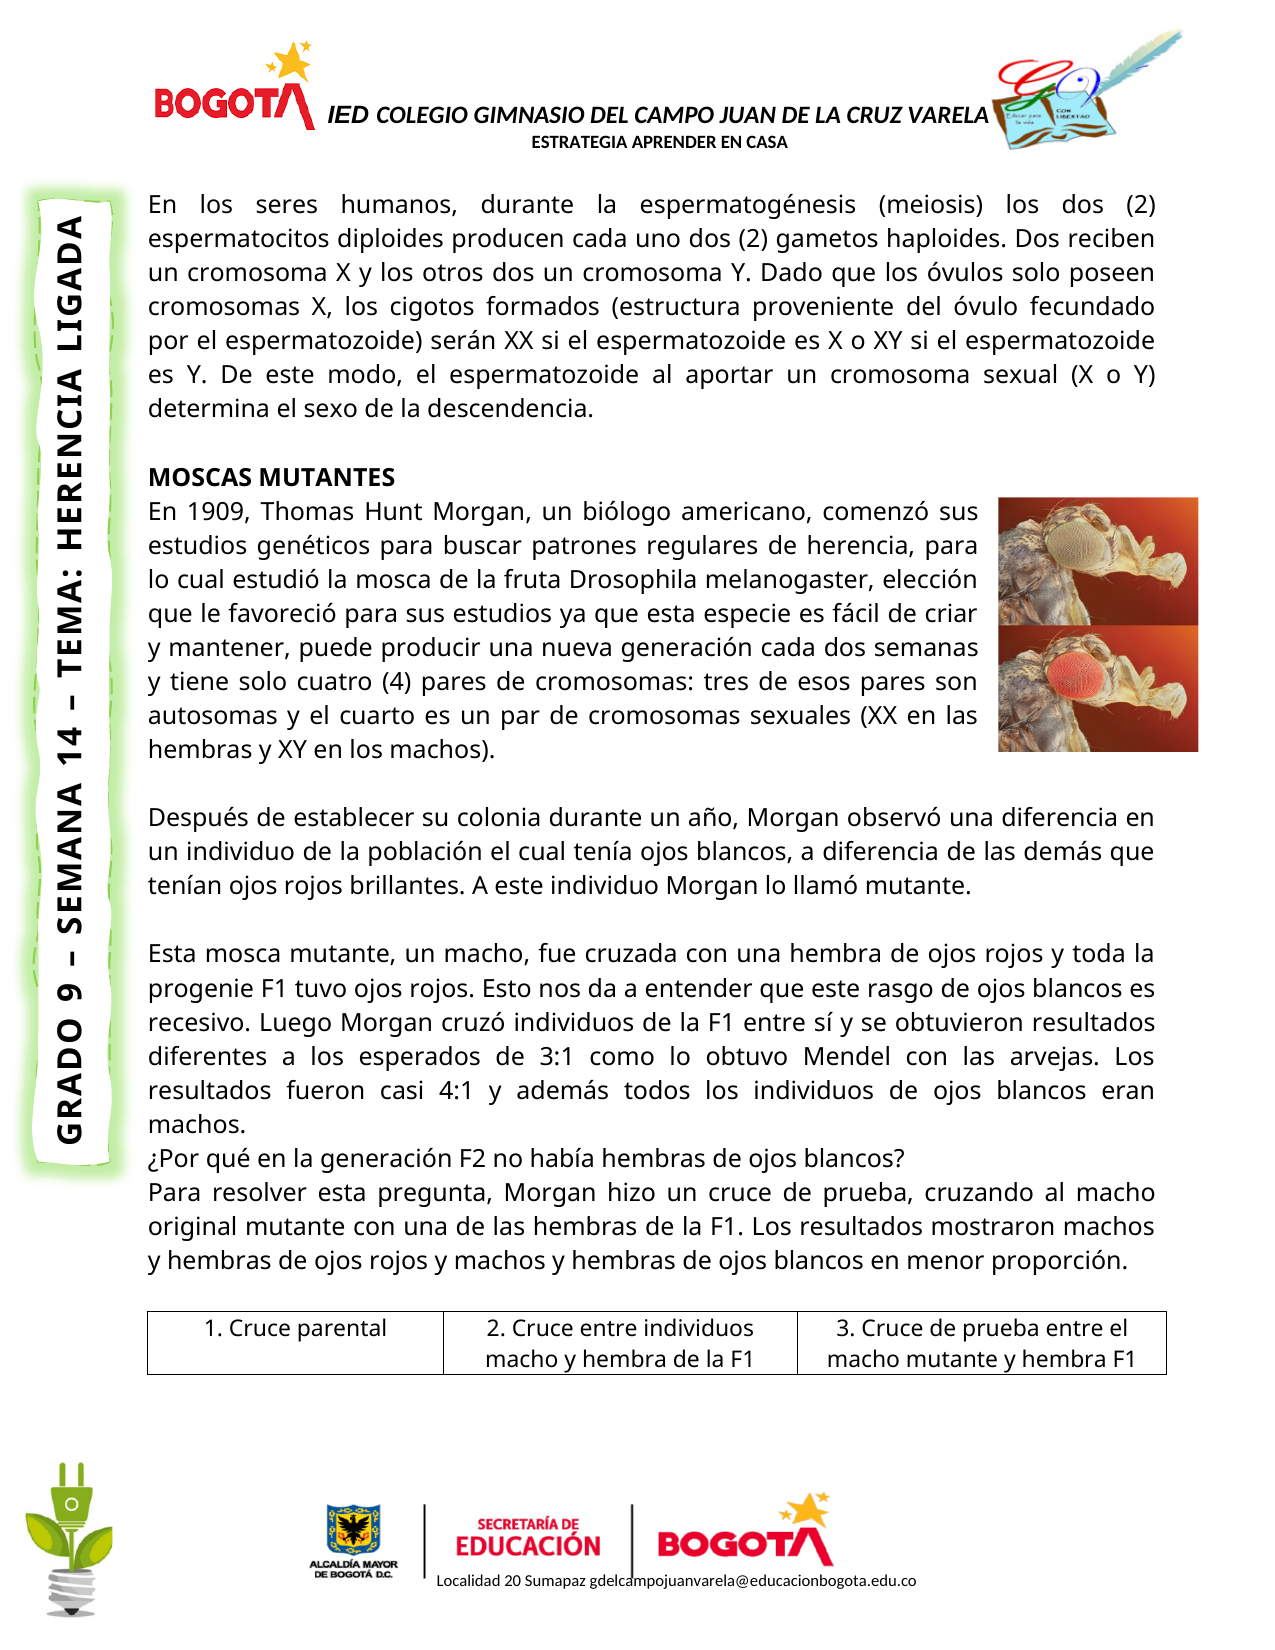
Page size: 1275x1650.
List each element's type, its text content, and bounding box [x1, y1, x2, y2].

picture [21, 1458, 112, 1616]
text ¿Por qué en la generación F2 no había hembras de ojos blancos? [148, 1141, 1157, 1174]
table_header 2. Cruce entre individuos macho y hembra de la F1 [444, 1312, 797, 1374]
picture [998, 497, 1199, 751]
table_header 3. Cruce de prueba entre el macho mutante y hembra F1 [798, 1312, 1166, 1374]
picture [991, 26, 1184, 151]
text MOSCAS MUTANTES [148, 459, 1157, 493]
text Después de establecer su colonia durante un año, Morgan observó una diferencia en un individuo de la población el cual tenía ojos blancos, a diferencia de las demás que tenían ojos rojos brillantes. A este individuo Morgan lo llamó mutante. [148, 800, 1157, 902]
text Esta mosca mutante, un macho, fue cruzada con una hembra de ojos rojos y toda la progenie F1 tuvo ojos rojos. Esto nos da a entender que este rasgo de ojos blancos es recesivo. Luego Morgan cruzó individuos de la F1 entre sí y se obtuvieron resultados diferentes a los esperados de 3:1 como lo obtuvo Mendel con las arvejas. Los resultados fueron casi 4:1 y además todos los individuos de ojos blancos eran machos. [148, 936, 1157, 1141]
table_header 1. Cruce parental [148, 1312, 443, 1374]
text En 1909, Thomas Hunt Morgan, un biólogo americano, comenzó sus estudios genéticos para buscar patrones regulares de herencia, para lo cual estudió la mosca de la fruta Drosophila melanogaster, elección que le favoreció para sus estudios ya que esta especie es fácil de criar y mantener, puede producir una nueva generación cada dos semanas y tiene solo cuatro (4) pares de cromosomas: tres de esos pares son autosomas y el cuarto es un par de cromosomas sexuales (XX en las hembras y XY en los machos). [148, 493, 1157, 766]
picture [109, 17, 355, 166]
picture [299, 1487, 845, 1582]
text En los seres humanos, durante la espermatogénesis (meiosis) los dos (2) espermatocitos diploides producen cada uno dos (2) gametos haploides. Dos reciben un cromosoma X y los otros dos un cromosoma Y. Dado que los óvulos solo poseen cromosomas X, los cigotos formados (estructura proveniente del óvulo fecundado por el espermatozoide) serán XX si el espermatozoide es X o XY si el espermatozoide es Y. De este modo, el espermatozoide al aportar un cromosoma sexual (X o Y) determina el sexo de la descendencia. [148, 187, 1157, 425]
text Para resolver esta pregunta, Morgan hizo un cruce de prueba, cruzando al macho original mutante con una de las hembras de la F1. Los resultados mostraron machos y hembras de ojos rojos y machos y hembras de ojos blancos en menor proporción. [148, 1174, 1157, 1277]
